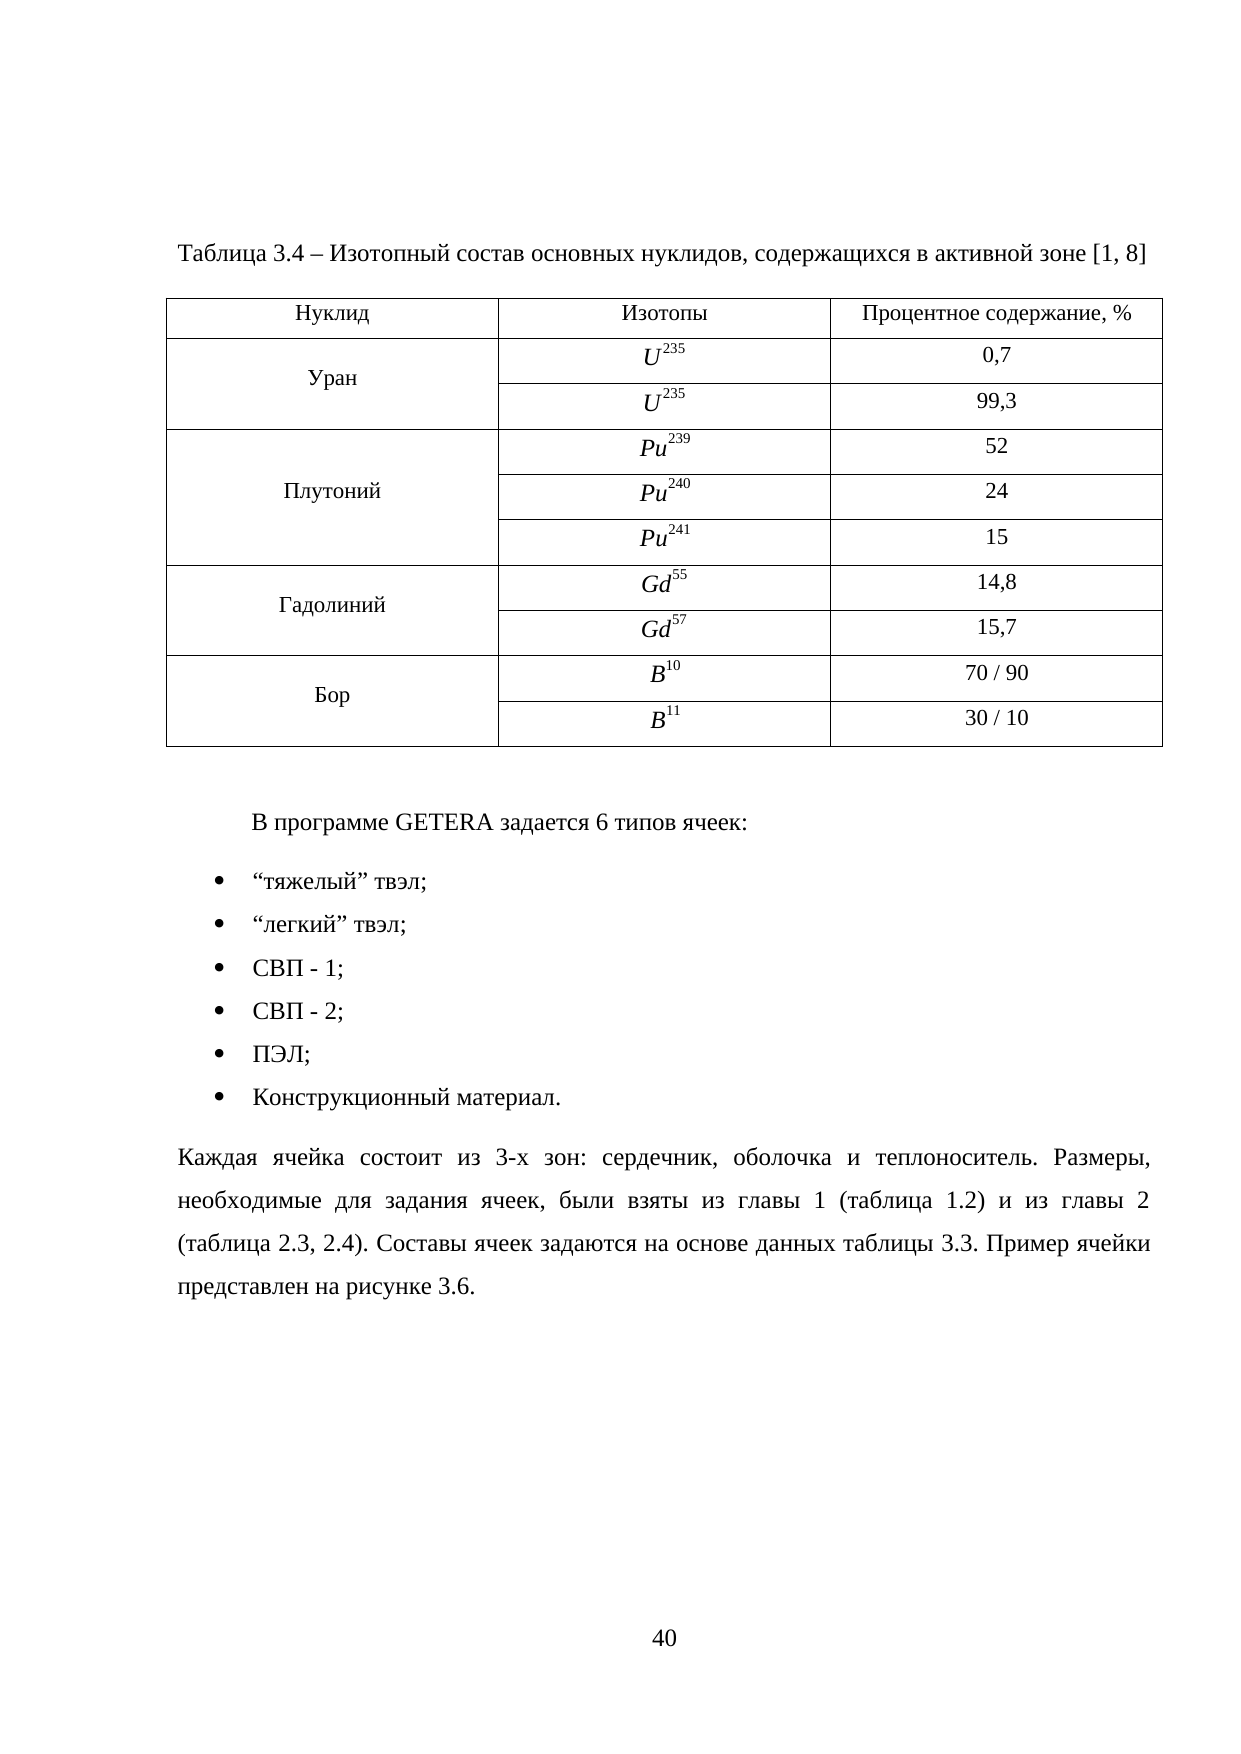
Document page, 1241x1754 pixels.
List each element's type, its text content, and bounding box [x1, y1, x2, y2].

table_cell [499, 430, 830, 474]
table_cell 24 [831, 475, 1162, 519]
list “тяжелый” твэл; [215, 866, 1152, 895]
table_cell 30 / 10 [831, 702, 1162, 746]
list Конструкционный материал. [215, 1082, 1152, 1111]
table_header Изотопы [499, 299, 830, 338]
table_cell Бор [167, 656, 498, 746]
table_cell 70 / 90 [831, 656, 1162, 701]
table_cell [499, 656, 830, 701]
table_cell [499, 566, 830, 610]
table_cell 15 [831, 520, 1162, 564]
table_cell [499, 611, 830, 655]
table_cell Уран [167, 339, 498, 429]
table_cell [499, 339, 830, 383]
text В программе GETERA задается 6 типов ячеек: [177, 807, 1152, 835]
list ПЭЛ; [215, 1039, 1152, 1068]
table_header Нуклид [167, 299, 498, 338]
table_cell Плутоний [167, 430, 498, 564]
list СВП - 2; [215, 996, 1152, 1024]
table_cell 0,7 [831, 339, 1162, 383]
table_cell [499, 520, 830, 564]
table_cell 14,8 [831, 566, 1162, 610]
table_cell [499, 475, 830, 519]
table_cell 52 [831, 430, 1162, 474]
list “легкий” твэл; [215, 909, 1152, 938]
table_cell [499, 702, 830, 746]
table_cell Гадолиний [167, 566, 498, 655]
text Таблица 3.4 – Изотопный состав основных нуклидов, содержащихся в активной зоне [1, 8] [177, 238, 1152, 266]
table_cell 15,7 [831, 611, 1162, 655]
list СВП - 1; [215, 953, 1152, 981]
table_cell [499, 384, 830, 429]
text Каждая ячейка состоит из 3-х зон: сердечник, оболочка и теплоноситель. Размеры, необходимые для задания ячеек, были взяты из главы 1 (таблица 1.2) и из главы 2 (таблица 2.3, 2.4). Составы ячеек задаются на основе данных таблицы 3.3. Пример ячейки представлен на рисунке 3.6. [177, 1142, 1152, 1300]
table_cell 99,3 [831, 384, 1162, 429]
table_header Процентное содержание, % [831, 299, 1162, 338]
